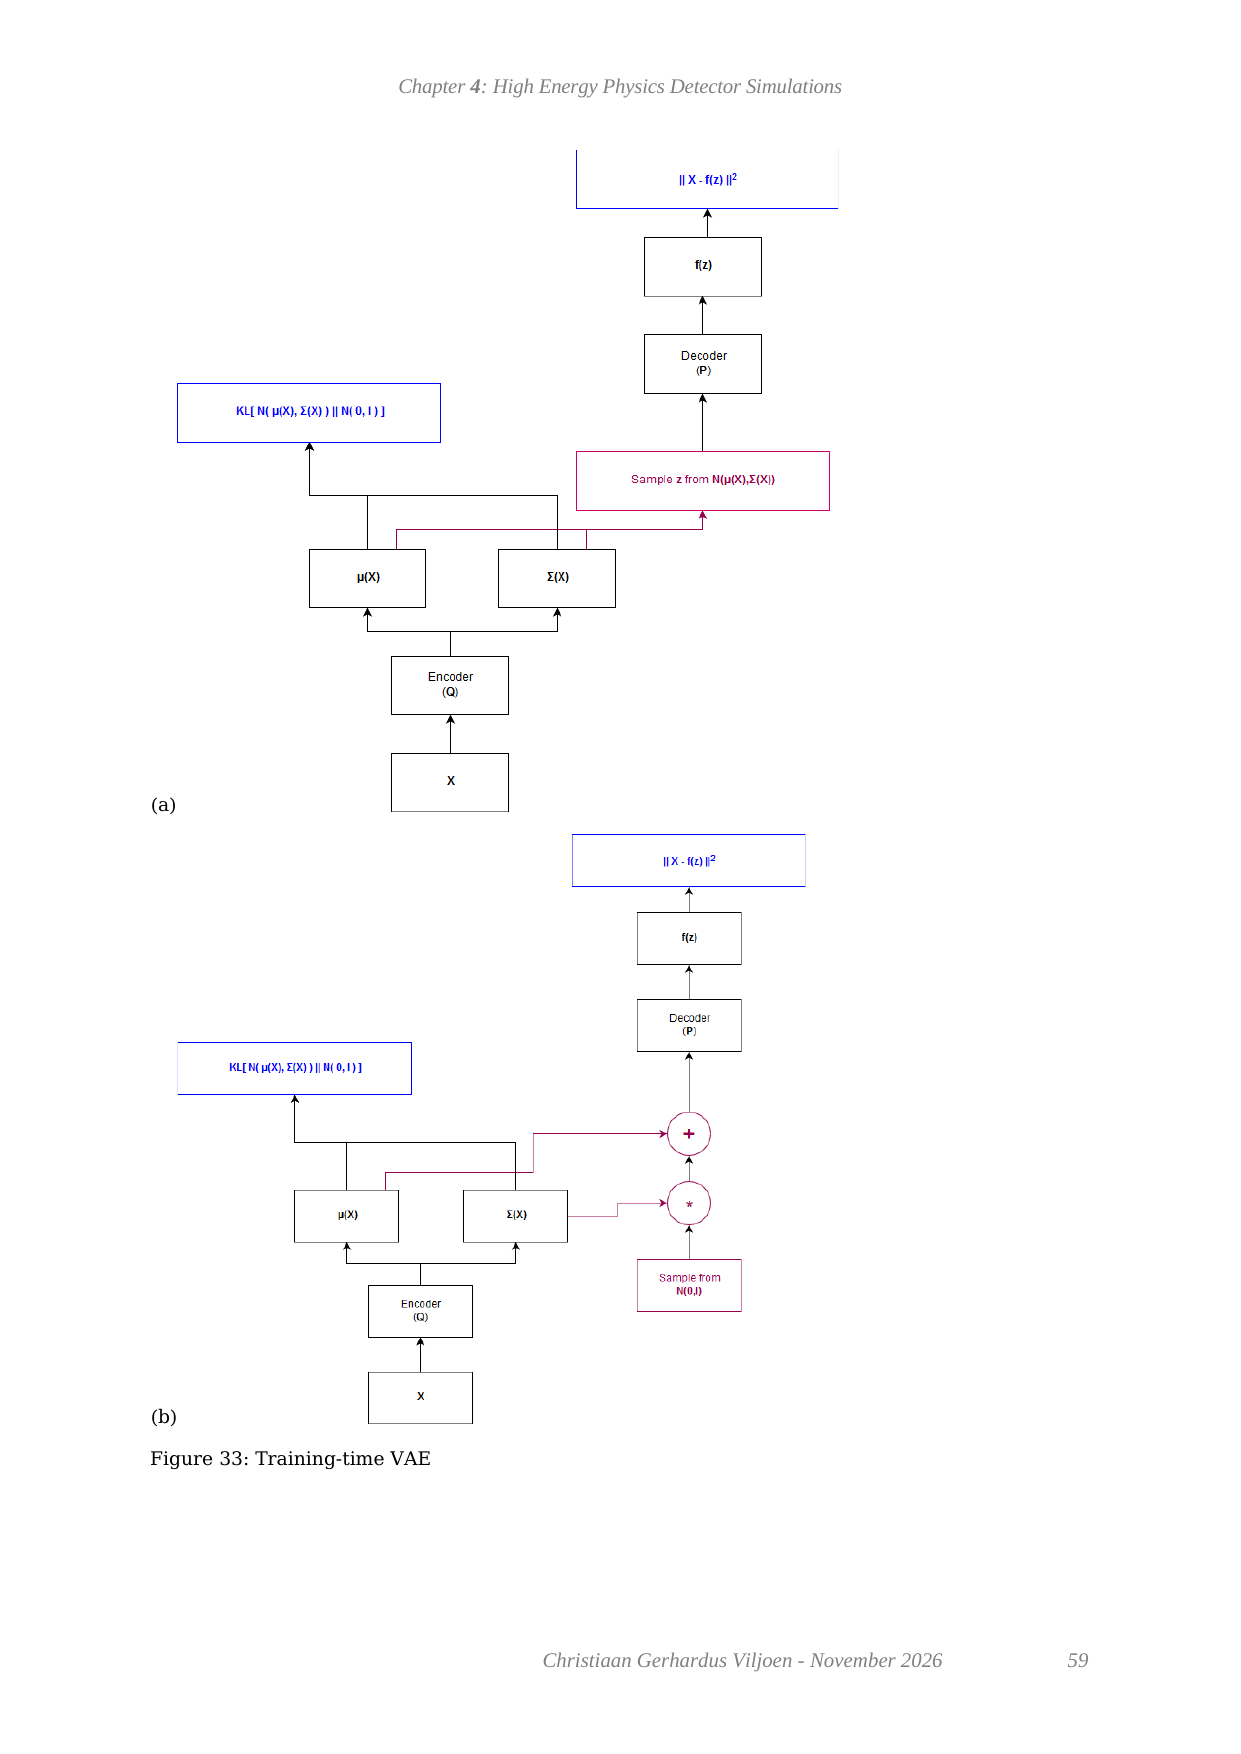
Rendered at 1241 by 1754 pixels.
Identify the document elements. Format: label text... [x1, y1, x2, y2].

picture [177, 834, 806, 1424]
picture [177, 150, 839, 812]
